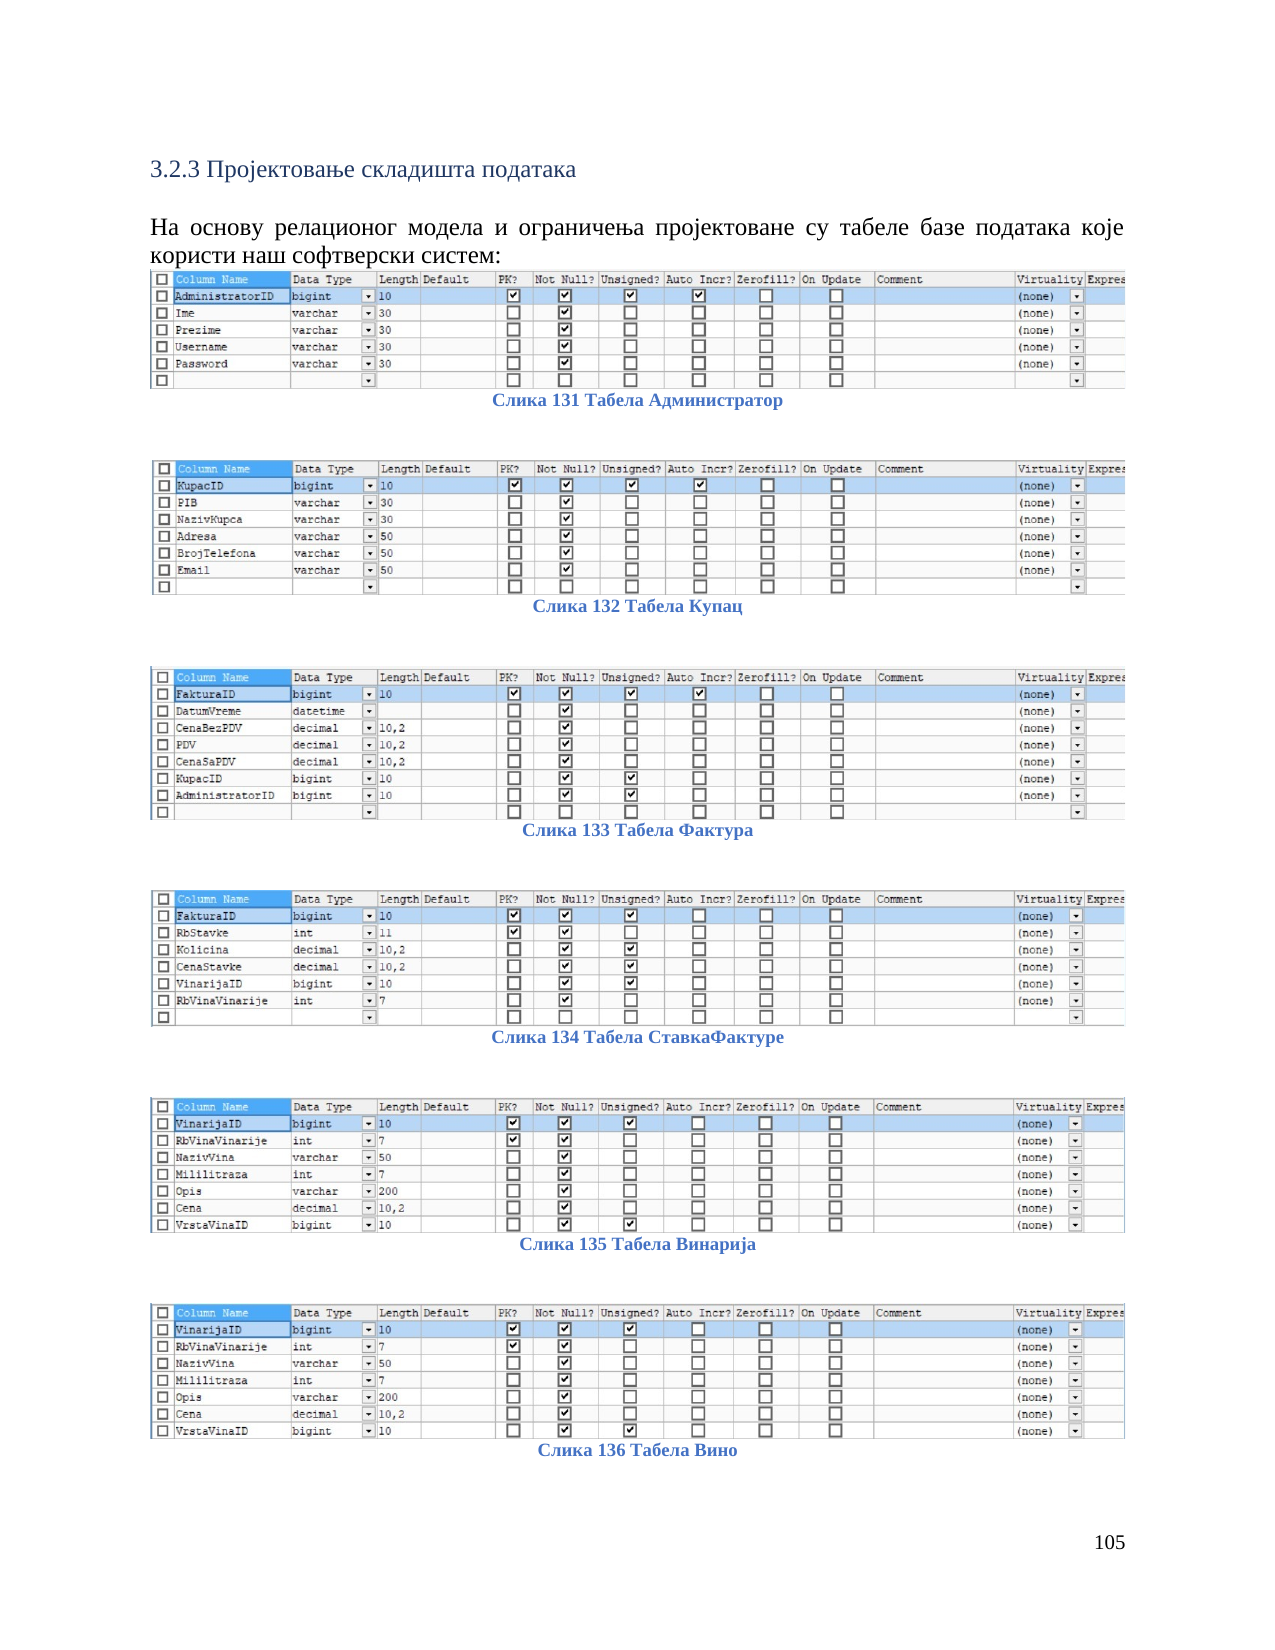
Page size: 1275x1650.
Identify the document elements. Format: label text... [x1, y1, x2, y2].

text Слика 134 Табела СтавкаФактуре [150, 1027, 1125, 1048]
text 3.2.3 Пројектовање складишта података [150, 154, 1125, 183]
picture [150, 666, 1125, 820]
text Слика 136 Табела Вино [150, 1439, 1125, 1460]
text Слика 131 Табела Администратор [150, 389, 1125, 410]
picture [150, 1097, 1125, 1233]
text На основу релационог модела и ограничења пројектоване су табеле базе података које користи наш софтверски систем: [150, 212, 1125, 269]
picture [150, 1303, 1125, 1439]
picture [150, 269, 1125, 389]
text Слика 135 Табела Винарија [150, 1233, 1125, 1254]
text Слика 132 Табела Купац [150, 595, 1125, 617]
picture [150, 890, 1125, 1027]
picture [150, 460, 1125, 595]
text Слика 133 Табела Фактура [150, 820, 1125, 841]
